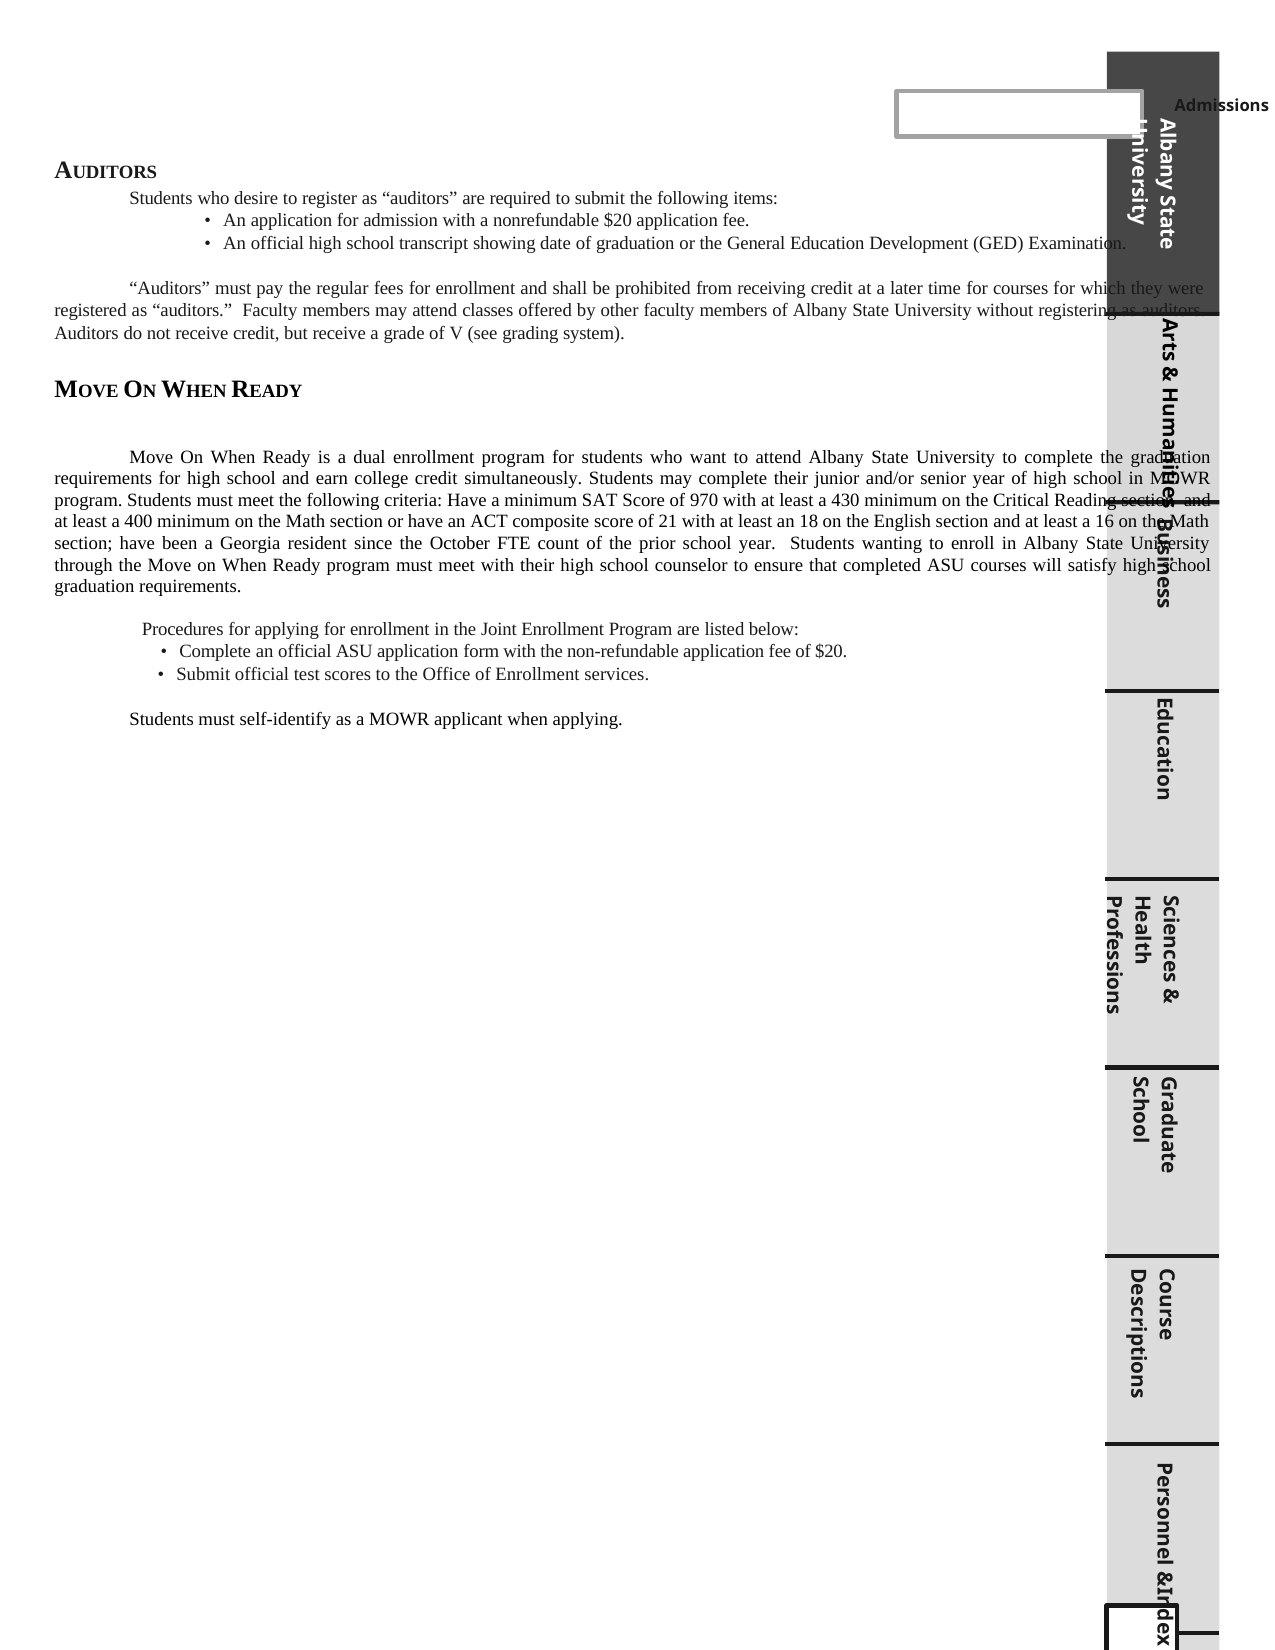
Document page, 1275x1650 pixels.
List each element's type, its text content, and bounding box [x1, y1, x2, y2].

subtitle AUDITORS [54, 155, 1212, 184]
text Admissions [54, 96, 1269, 116]
text “Auditors” must pay the regular fees for enrollment and shall be prohibited from receiving credit at a later time for courses for which they were registered as “auditors.” Faculty members may attend classes offered by other faculty members of Albany State University without registering as auditors. Auditors do not receive credit, but receive a grade of V (see grading system). [54, 277, 1205, 343]
text • An application for admission with a nonrefundable $20 application fee. [129, 209, 1212, 231]
text Students who desire to register as “auditors” are required to submit the following items: [54, 187, 1250, 208]
text Move On When Ready is a dual enrollment program for students who want to attend Albany State University to complete the graduation requirements for high school and earn college credit simultaneously. Students may complete their junior and/or senior year of high school in MOWR program. Students must meet the following criteria: Have a minimum SAT Score of 970 with at least a 430 minimum on the Critical Reading section and at least a 400 minimum on the Math section or have an ACT composite score of 21 with at least an 18 on the English section and at least a 16 on the Math section; have been a Georgia resident since the October FTE count of the prior school year. Students wanting to enroll in Albany State University through the Move on When Ready program must meet with their high school counselor to ensure that completed ASU courses will satisfy high school graduation requirements. [54, 446, 1212, 597]
text • An official high school transcript showing date of graduation or the General Education Development (GED) Examination. [204, 232, 1212, 253]
text • Complete an official ASU application form with the non-refundable application fee of $20. [85, 640, 1212, 661]
text Procedures for applying for enrollment in the Joint Enrollment Program are listed below: [67, 617, 1212, 639]
text Students must self-identify as a MOWR applicant when applying. [54, 708, 1212, 730]
subtitle MOVE ON WHEN READY [54, 374, 1212, 403]
text • Submit official test scores to the Office of Enrollment services. [157, 662, 1109, 684]
